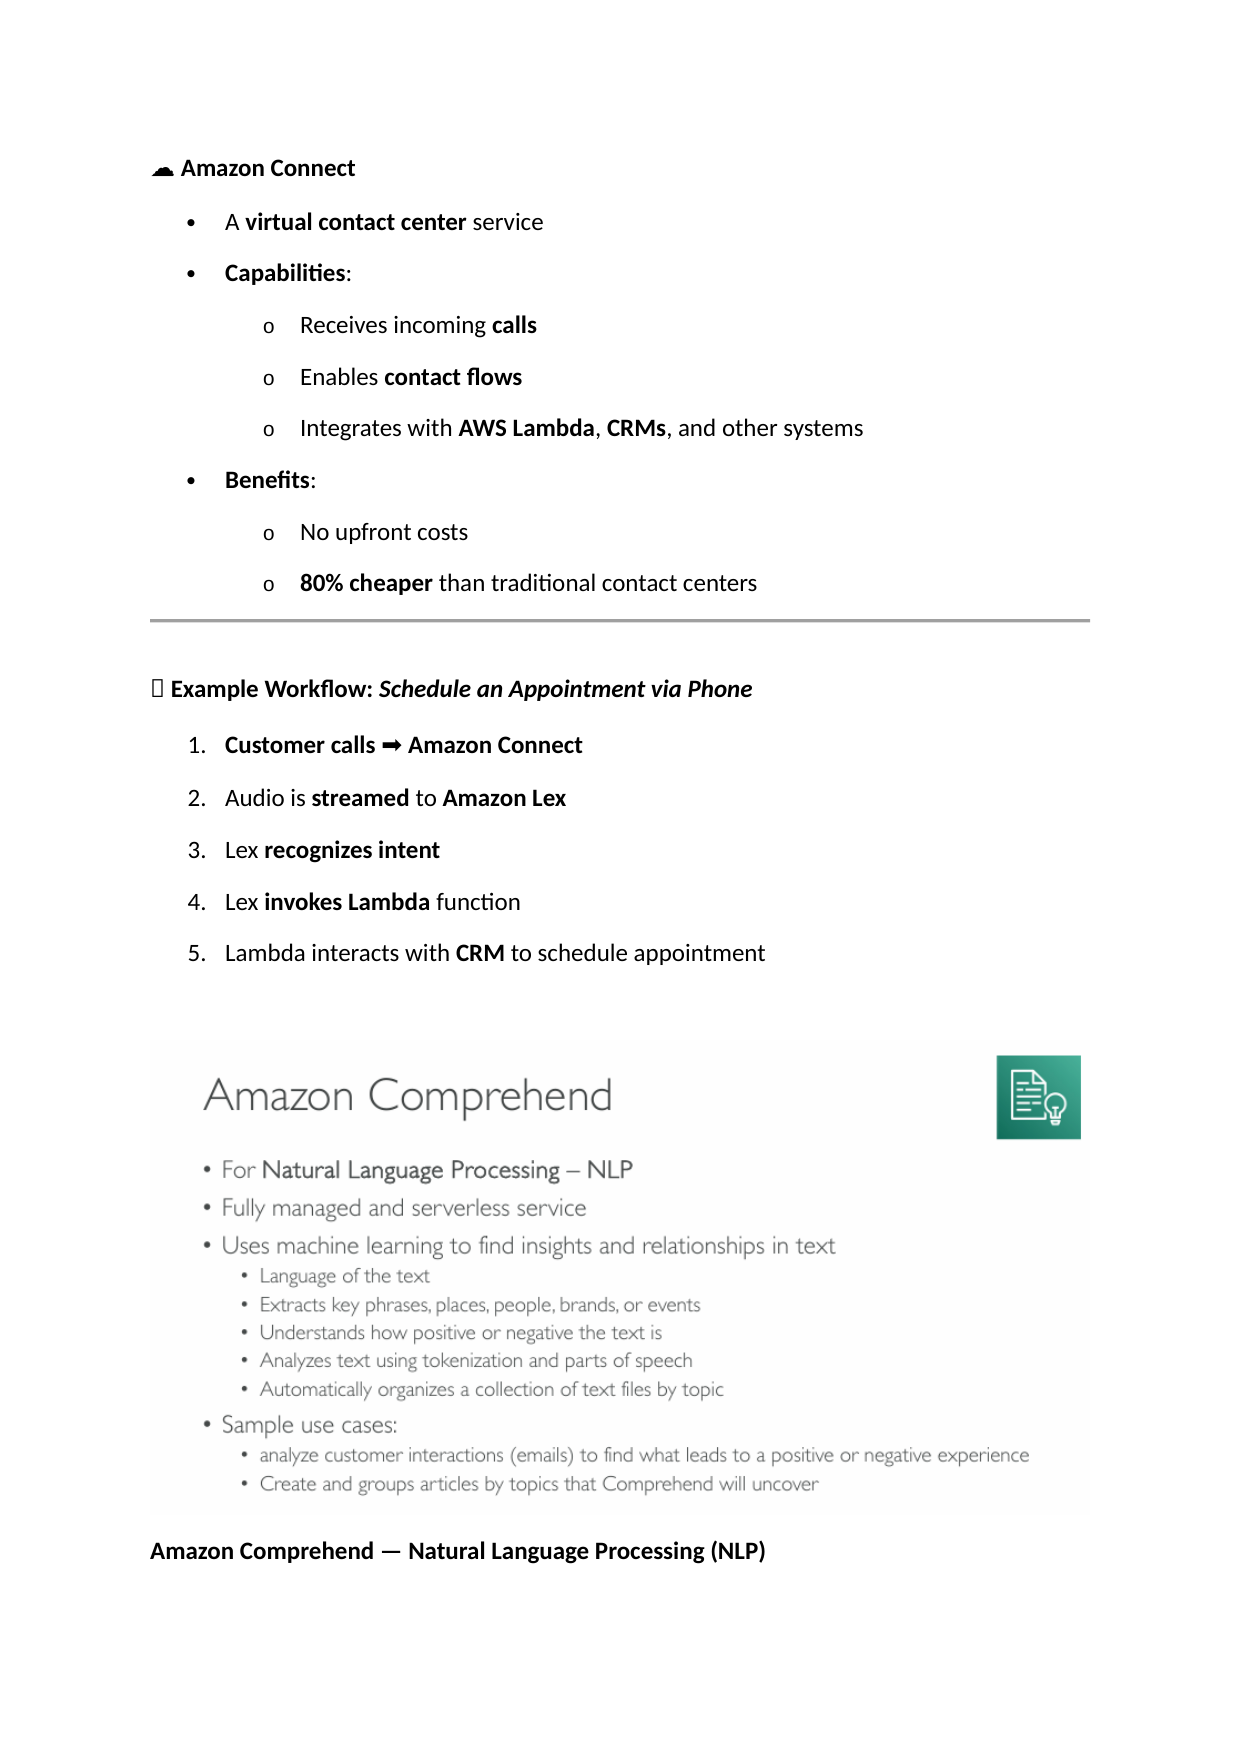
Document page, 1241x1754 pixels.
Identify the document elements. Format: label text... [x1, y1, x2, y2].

list Benefits: [187, 464, 1090, 495]
picture [150, 1040, 1091, 1515]
text ☁️ Amazon Connect [150, 150, 1090, 184]
text Amazon Comprehend — Natural Language Processing (NLP) [150, 1535, 1090, 1566]
list Capabilities: [187, 257, 1090, 288]
list Lex invokes Lambda function [187, 886, 1090, 916]
list 80% cheaper than traditional contact centers [262, 567, 1090, 598]
list Customer calls ➡️ Amazon Connect [187, 727, 1090, 761]
list Lambda interacts with CRM to schedule appointment [187, 937, 1090, 968]
list No upfront costs [262, 516, 1090, 546]
list Receives incoming calls [262, 309, 1090, 340]
list Audio is streamed to Amazon Lex [187, 782, 1090, 813]
list Enables contact flows [262, 361, 1090, 391]
text 📞 Example Workflow: Schedule an Appointment via Phone [150, 671, 1090, 705]
list Integrates with AWS Lambda, CRMs, and other systems [262, 412, 1090, 443]
list A virtual contact center service [187, 206, 1090, 236]
list Lex recognizes intent [187, 834, 1090, 865]
